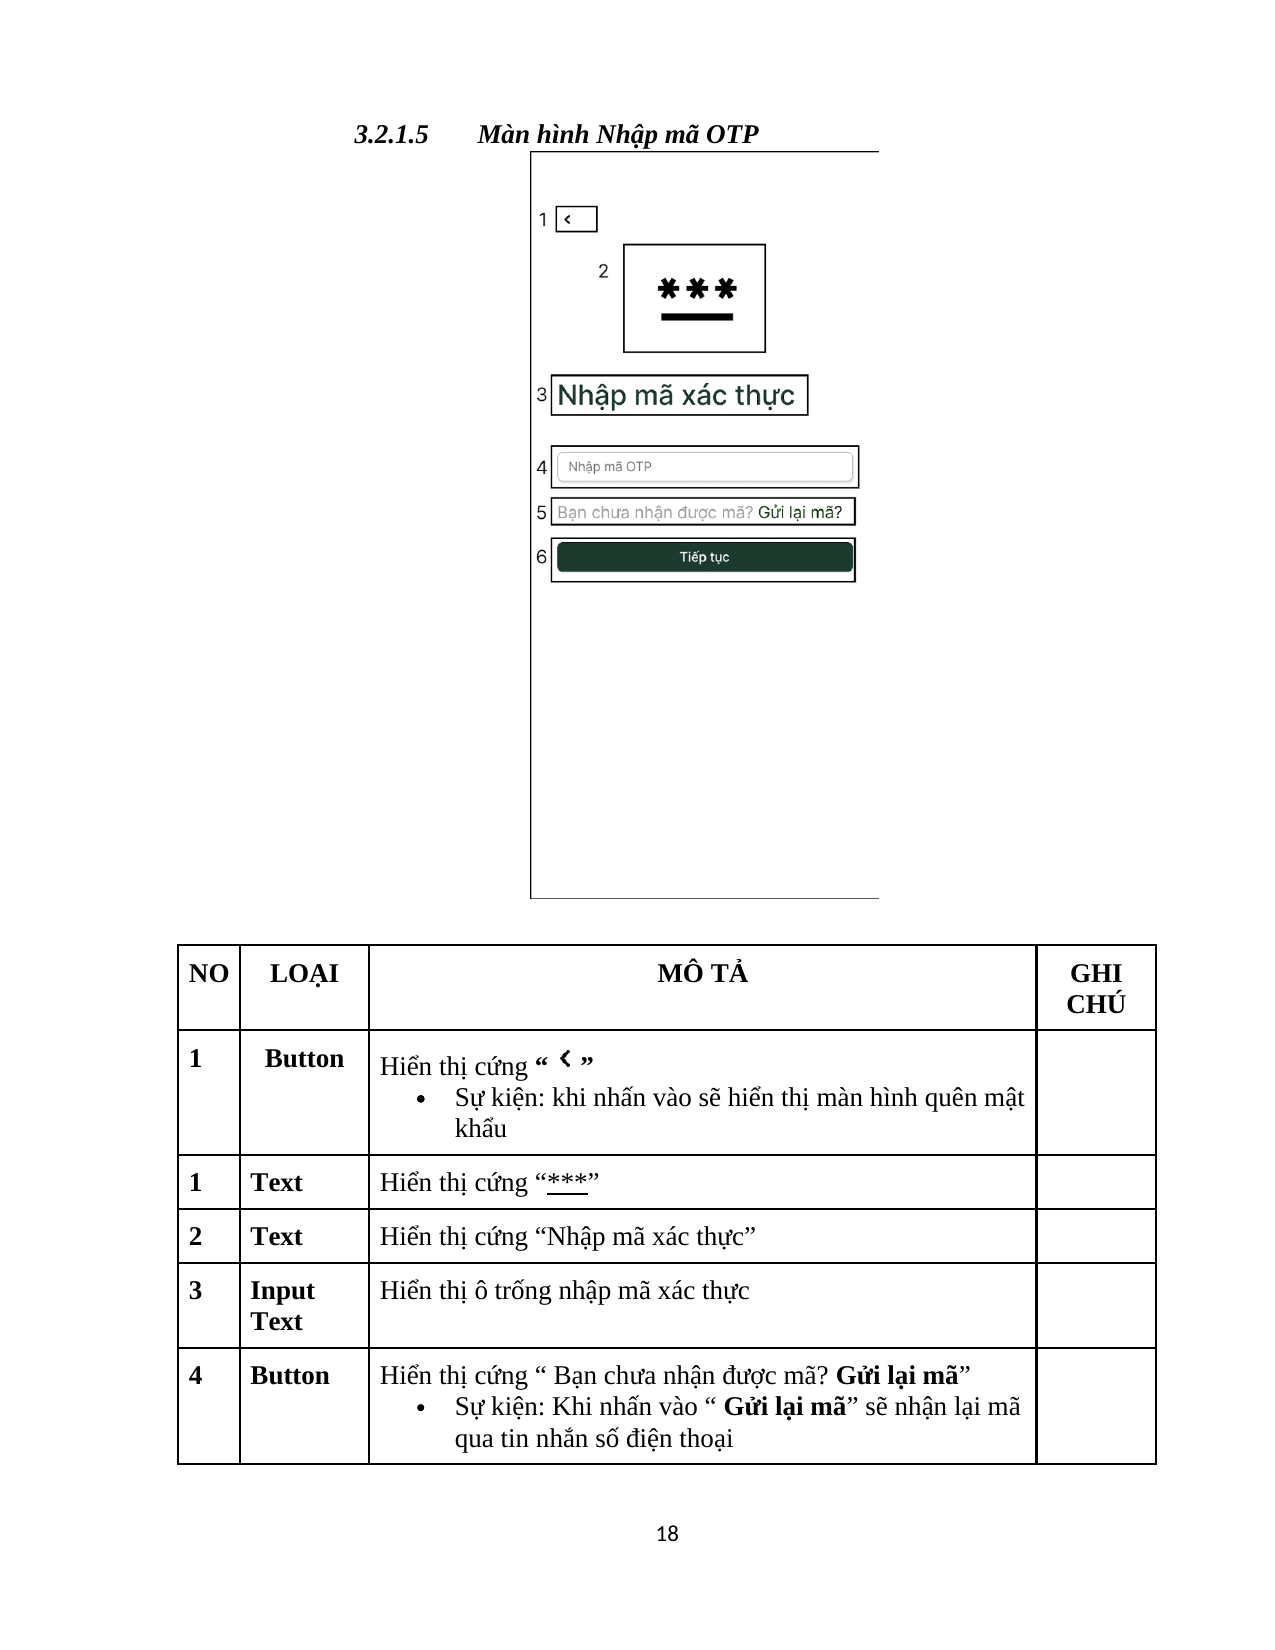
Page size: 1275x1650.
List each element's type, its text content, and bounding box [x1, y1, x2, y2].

table_cell Text [241, 1156, 368, 1208]
picture [530, 151, 879, 899]
table_cell [1038, 1156, 1155, 1208]
table_cell 4 [179, 1349, 239, 1463]
table_cell Hiển thị cứng “” Sự kiện: khi nhấn vào sẽ hiển thị màn hình quên mật khẩu [370, 1031, 1035, 1153]
table_header LOẠI [241, 946, 368, 1029]
table_cell 3 [179, 1264, 239, 1347]
table_header NO [179, 946, 239, 1029]
table_cell Hiển thị cứng “ Bạn chưa nhận được mã? Gửi lại mã” Sự kiện: Khi nhấn vào “ Gửi lại mã” sẽ nhận lại mã qua tin nhắn số điện thoại [370, 1349, 1035, 1463]
table_cell 2 [179, 1210, 239, 1262]
table_cell [1038, 1264, 1155, 1347]
table_cell Button [241, 1031, 368, 1153]
table_header GHI CHÚ [1038, 946, 1155, 1029]
table_cell Hiển thị cứng “***” [370, 1156, 1035, 1208]
picture [548, 1041, 580, 1075]
table_header MÔ TẢ [370, 946, 1035, 1029]
table_cell 1 [179, 1031, 239, 1153]
table_cell 1 [179, 1156, 239, 1208]
table_cell Hiển thị ô trống nhập mã xác thực [370, 1264, 1035, 1347]
table_cell Hiển thị cứng “Nhập mã xác thực” [370, 1210, 1035, 1262]
table_cell [1038, 1349, 1155, 1463]
subtitle Màn hình Nhập mã OTP [354, 118, 1039, 149]
table_cell [1038, 1210, 1155, 1262]
table_cell Button [241, 1349, 368, 1463]
table_cell Input Text [241, 1264, 368, 1347]
table_cell [1038, 1031, 1155, 1153]
table_cell Text [241, 1210, 368, 1262]
